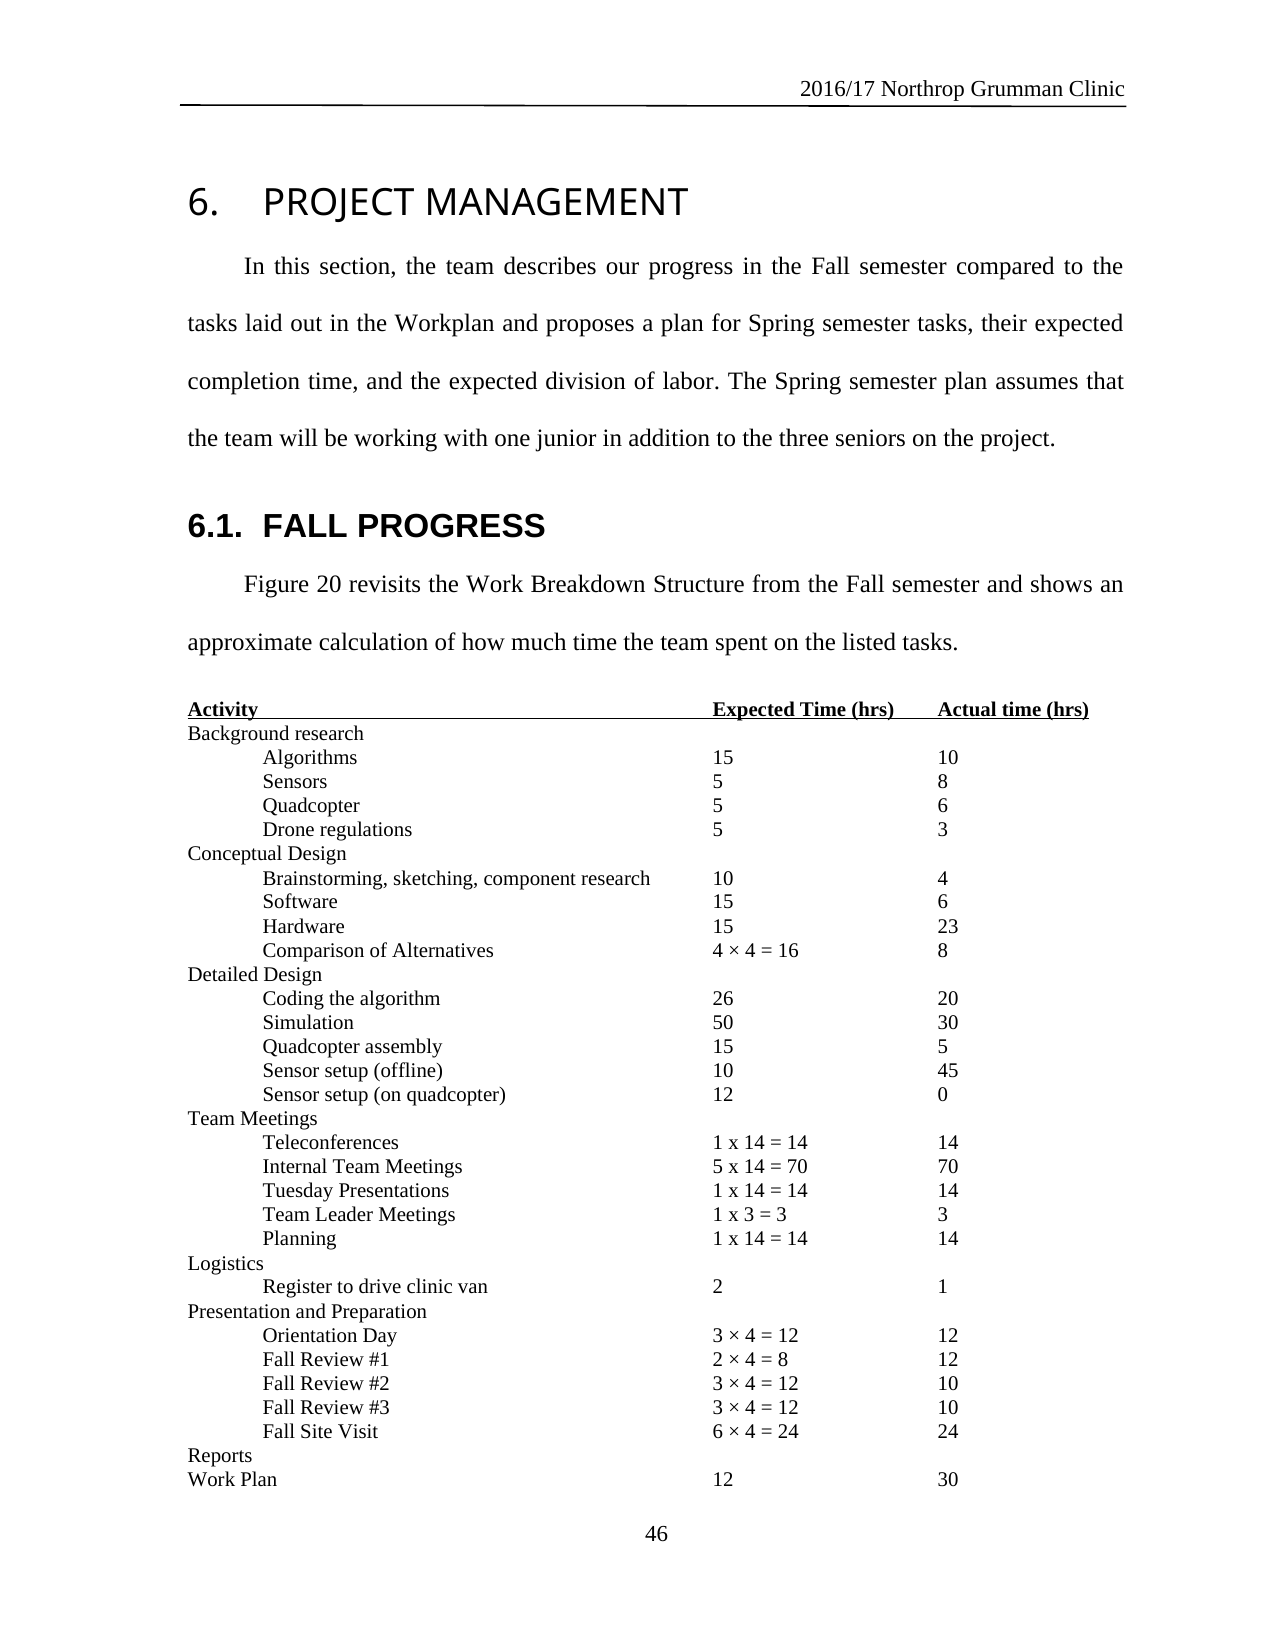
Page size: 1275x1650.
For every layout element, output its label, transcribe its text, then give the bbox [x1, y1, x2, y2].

text Fall Review #2 3 × 4 = 12 10 [187, 1371, 1125, 1395]
text Drone regulations 5 3 [187, 817, 1125, 841]
text Team Meetings [187, 1106, 1125, 1130]
text Activity Expected Time (hrs) Actual time (hrs) [187, 697, 1125, 721]
text Brainstorming, sketching, component research 10 4 [187, 865, 1125, 889]
subtitle Project Management [187, 175, 1125, 226]
text Orientation Day 3 × 4 = 12 12 [187, 1323, 1125, 1347]
text Presentation and Preparation [187, 1298, 1125, 1323]
subtitle Fall progress [187, 506, 1125, 544]
text Sensor setup (offline) 10 45 [187, 1058, 1125, 1082]
text Team Leader Meetings 1 x 3 = 3 3 [187, 1202, 1125, 1226]
text Reports [187, 1443, 1125, 1467]
text Figure 20 revisits the Work Breakdown Structure from the Fall semester and shows an approximate calculation of how much time the team spent on the listed tasks. [187, 569, 1125, 656]
text Software 15 6 [187, 889, 1125, 913]
text Background research [187, 721, 1125, 745]
text Internal Team Meetings 5 x 14 = 70 70 [187, 1154, 1125, 1178]
text Quadcopter 5 6 [187, 793, 1125, 817]
text Teleconferences 1 x 14 = 14 14 [187, 1130, 1125, 1154]
text Fall Site Visit 6 × 4 = 24 24 [187, 1419, 1125, 1443]
text Quadcopter assembly 15 5 [187, 1034, 1125, 1058]
text Comparison of Alternatives 4 × 4 = 16 8 [187, 938, 1125, 962]
text Planning 1 x 14 = 14 14 [187, 1226, 1125, 1250]
text Logistics [187, 1250, 1125, 1274]
text Conceptual Design [187, 841, 1125, 865]
text Register to drive clinic van 2 1 [187, 1274, 1125, 1298]
text Fall Review #3 3 × 4 = 12 10 [187, 1395, 1125, 1419]
text Simulation 50 30 [187, 1010, 1125, 1034]
text Work Plan 12 30 [187, 1467, 1125, 1491]
text Sensors 5 8 [187, 769, 1125, 793]
text Algorithms 15 10 [187, 745, 1125, 769]
text Fall Review #1 2 × 4 = 8 12 [187, 1347, 1125, 1371]
text Hardware 15 23 [187, 913, 1125, 938]
text Tuesday Presentations 1 x 14 = 14 14 [187, 1178, 1125, 1202]
text Detailed Design [187, 962, 1125, 986]
text In this section, the team describes our progress in the Fall semester compared to the tasks laid out in the Workplan and proposes a plan for Spring semester tasks, their expected completion time, and the expected division of labor. The Spring semester plan assumes that the team will be working with one junior in addition to the three seniors on the project. [187, 251, 1125, 452]
text Sensor setup (on quadcopter) 12 0 [187, 1082, 1125, 1106]
text Coding the algorithm 26 20 [187, 986, 1125, 1010]
